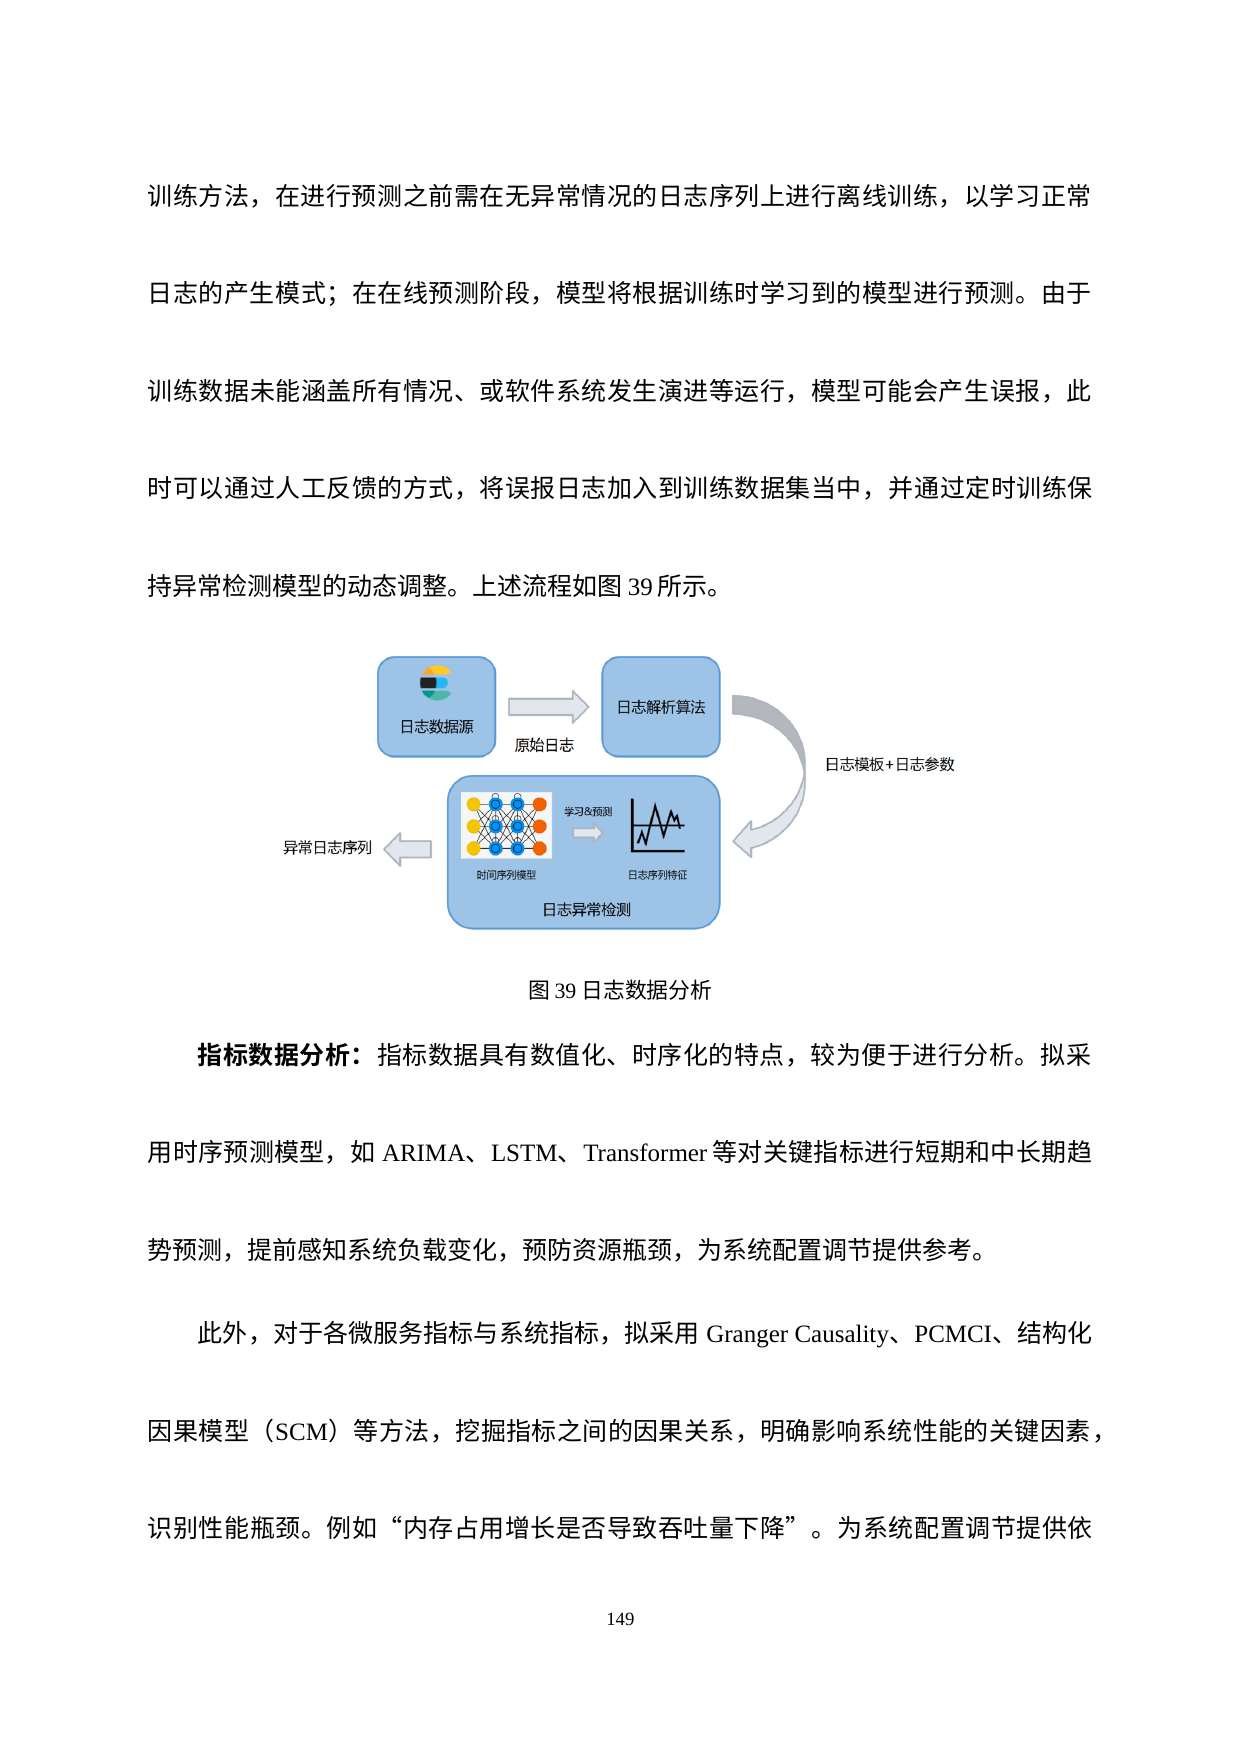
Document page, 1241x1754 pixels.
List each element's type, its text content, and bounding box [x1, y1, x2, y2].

text 图39 日志数据分析 [148, 973, 1092, 1005]
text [148, 162, 1092, 617]
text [148, 1299, 1092, 1559]
picture [275, 635, 965, 941]
text 指标数据分析：指标数据具有数值化、时序化的特点，较为便于进行分析。拟采用时序预测模型，如 ARIMA、LSTM、Transformer等对关键指标进行短期和中长期趋势预测，提前感知系统负载变化，预防资源瓶颈，为系统配置调节提供参考。 [148, 1021, 1092, 1281]
